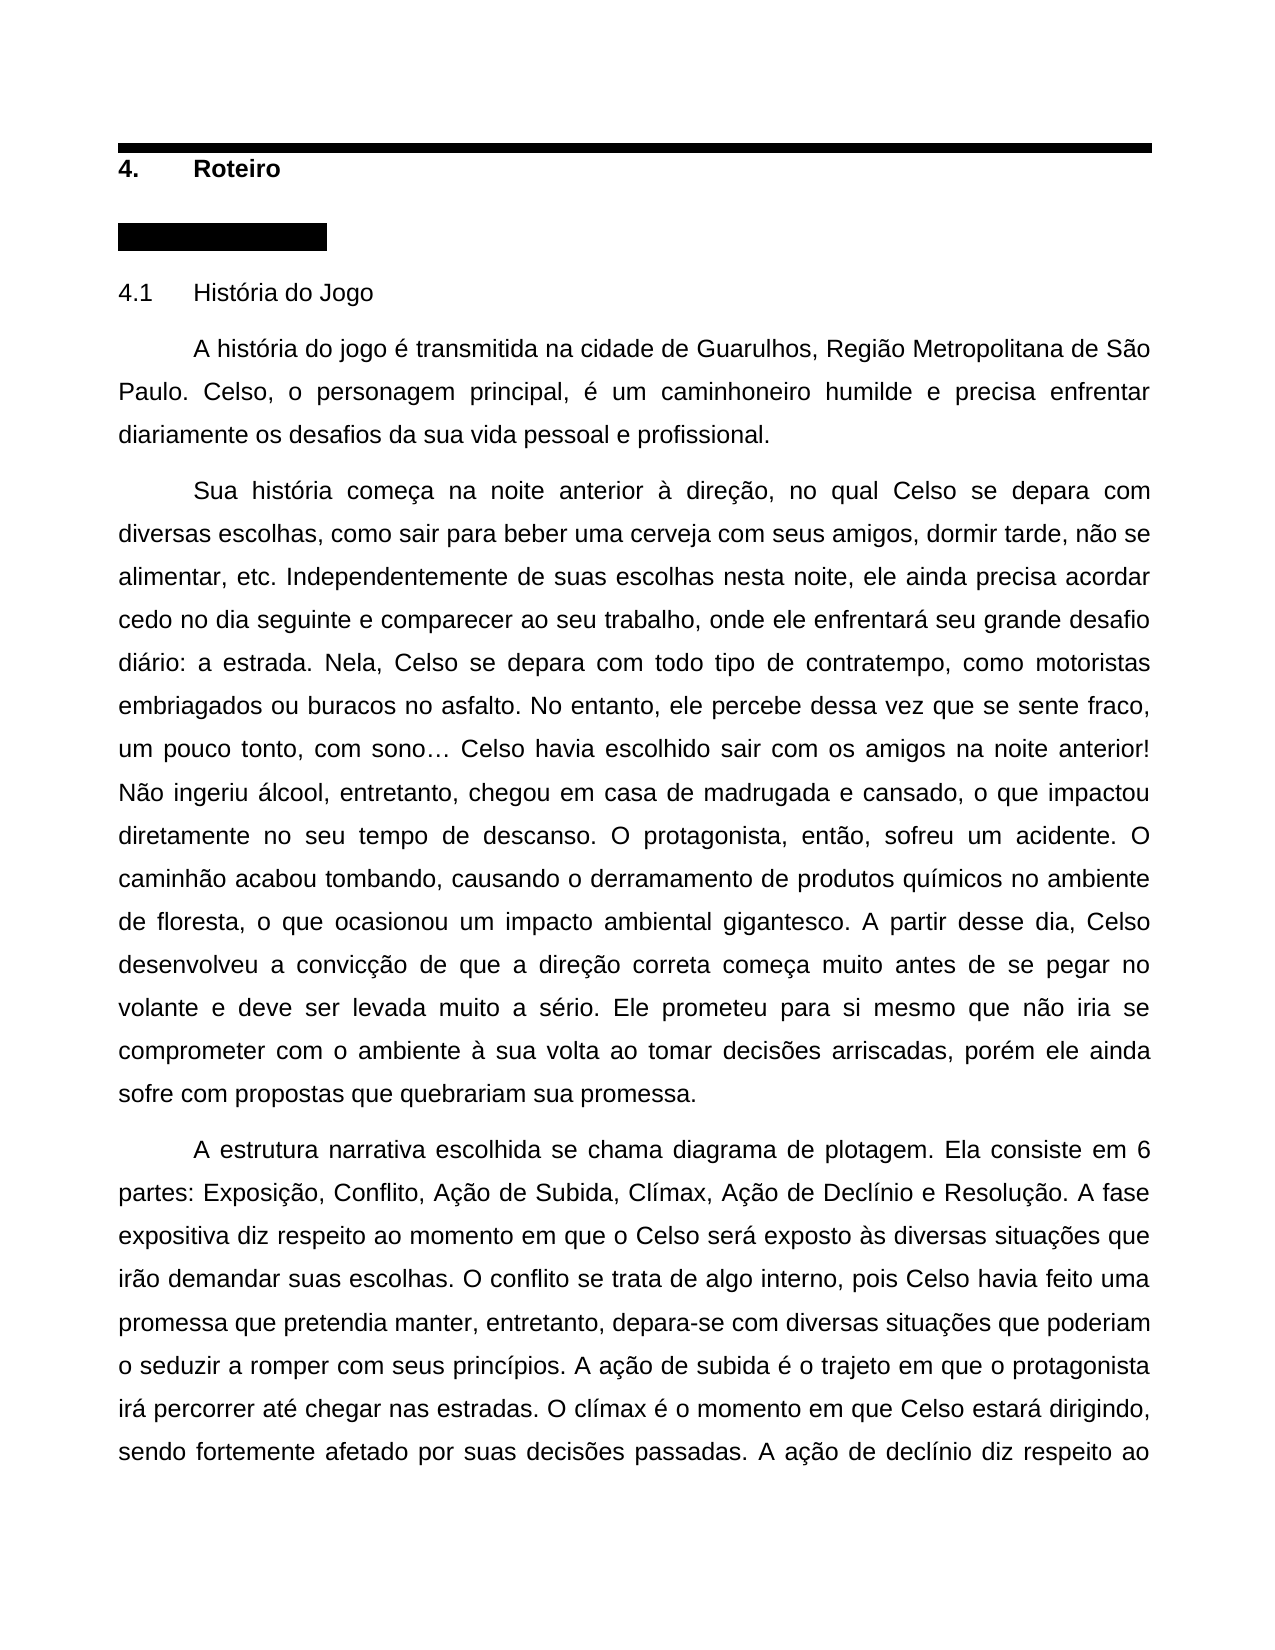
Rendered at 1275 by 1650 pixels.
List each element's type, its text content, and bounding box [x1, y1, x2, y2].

subtitle História do Jogo [118, 278, 1152, 307]
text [118, 1135, 1152, 1466]
text A história do jogo é transmitida na cidade de Guarulhos, Região Metropolitana de São Paulo. Celso, o personagem principal, é um caminhoneiro humilde e precisa enfrentar diariamente os desafios da sua vida pessoal e profissional. [118, 334, 1152, 449]
subtitle Roteiro [118, 153, 1152, 183]
text Sua história começa na noite anterior à direção, no qual Celso se depara com diversas escolhas, como sair para beber uma cerveja com seus amigos, dormir tarde, não se alimentar, etc. Independentemente de suas escolhas nesta noite, ele ainda precisa acordar cedo no dia seguinte e comparecer ao seu trabalho, onde ele enfrentará seu grande desafio diário: a estrada. Nela, Celso se depara com todo tipo de contratempo, como motoristas embriagados ou buracos no asfalto. No entanto, ele percebe dessa vez que se sente fraco, um pouco tonto, com sono… Celso havia escolhido sair com os amigos na noite anterior! Não ingeriu álcool, entretanto, chegou em casa de madrugada e cansado, o que impactou diretamente no seu tempo de descanso. O protagonista, então, sofreu um acidente. O caminhão acabou tombando, causando o derramamento de produtos químicos no ambiente de floresta, o que ocasionou um impacto ambiental gigantesco. A partir desse dia, Celso desenvolveu a convicção de que a direção correta começa muito antes de se pegar no volante e deve ser levada muito a sério. Ele prometeu para si mesmo que não iria se comprometer com o ambiente à sua volta ao tomar decisões arriscadas, porém ele ainda sofre com propostas que quebrariam sua promessa. [118, 476, 1152, 1108]
